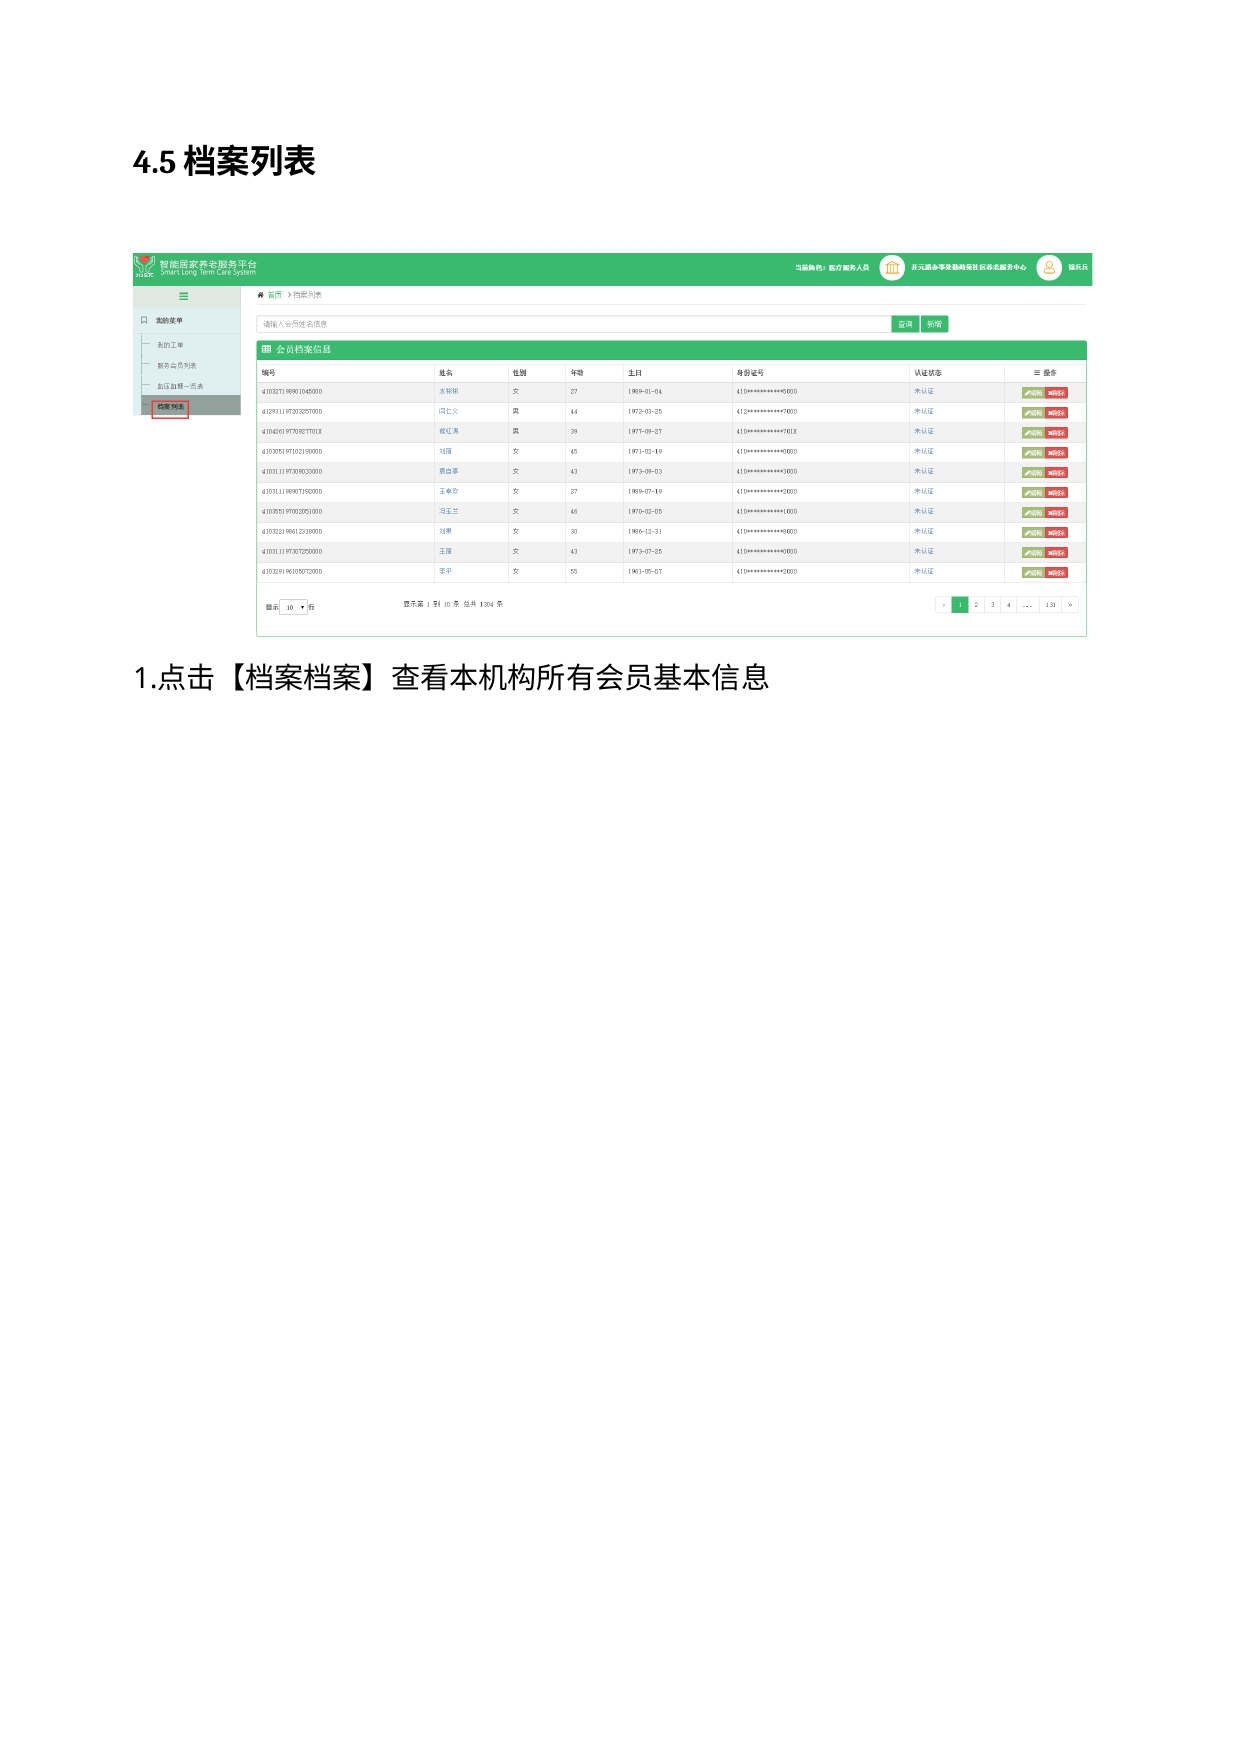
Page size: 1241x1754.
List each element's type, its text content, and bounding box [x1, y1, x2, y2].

text 1.点击【档案档案】查看本机构所有会员基本信息 [133, 644, 1093, 709]
picture [132, 253, 1093, 642]
subtitle 4.5档案列表 [133, 126, 1093, 191]
